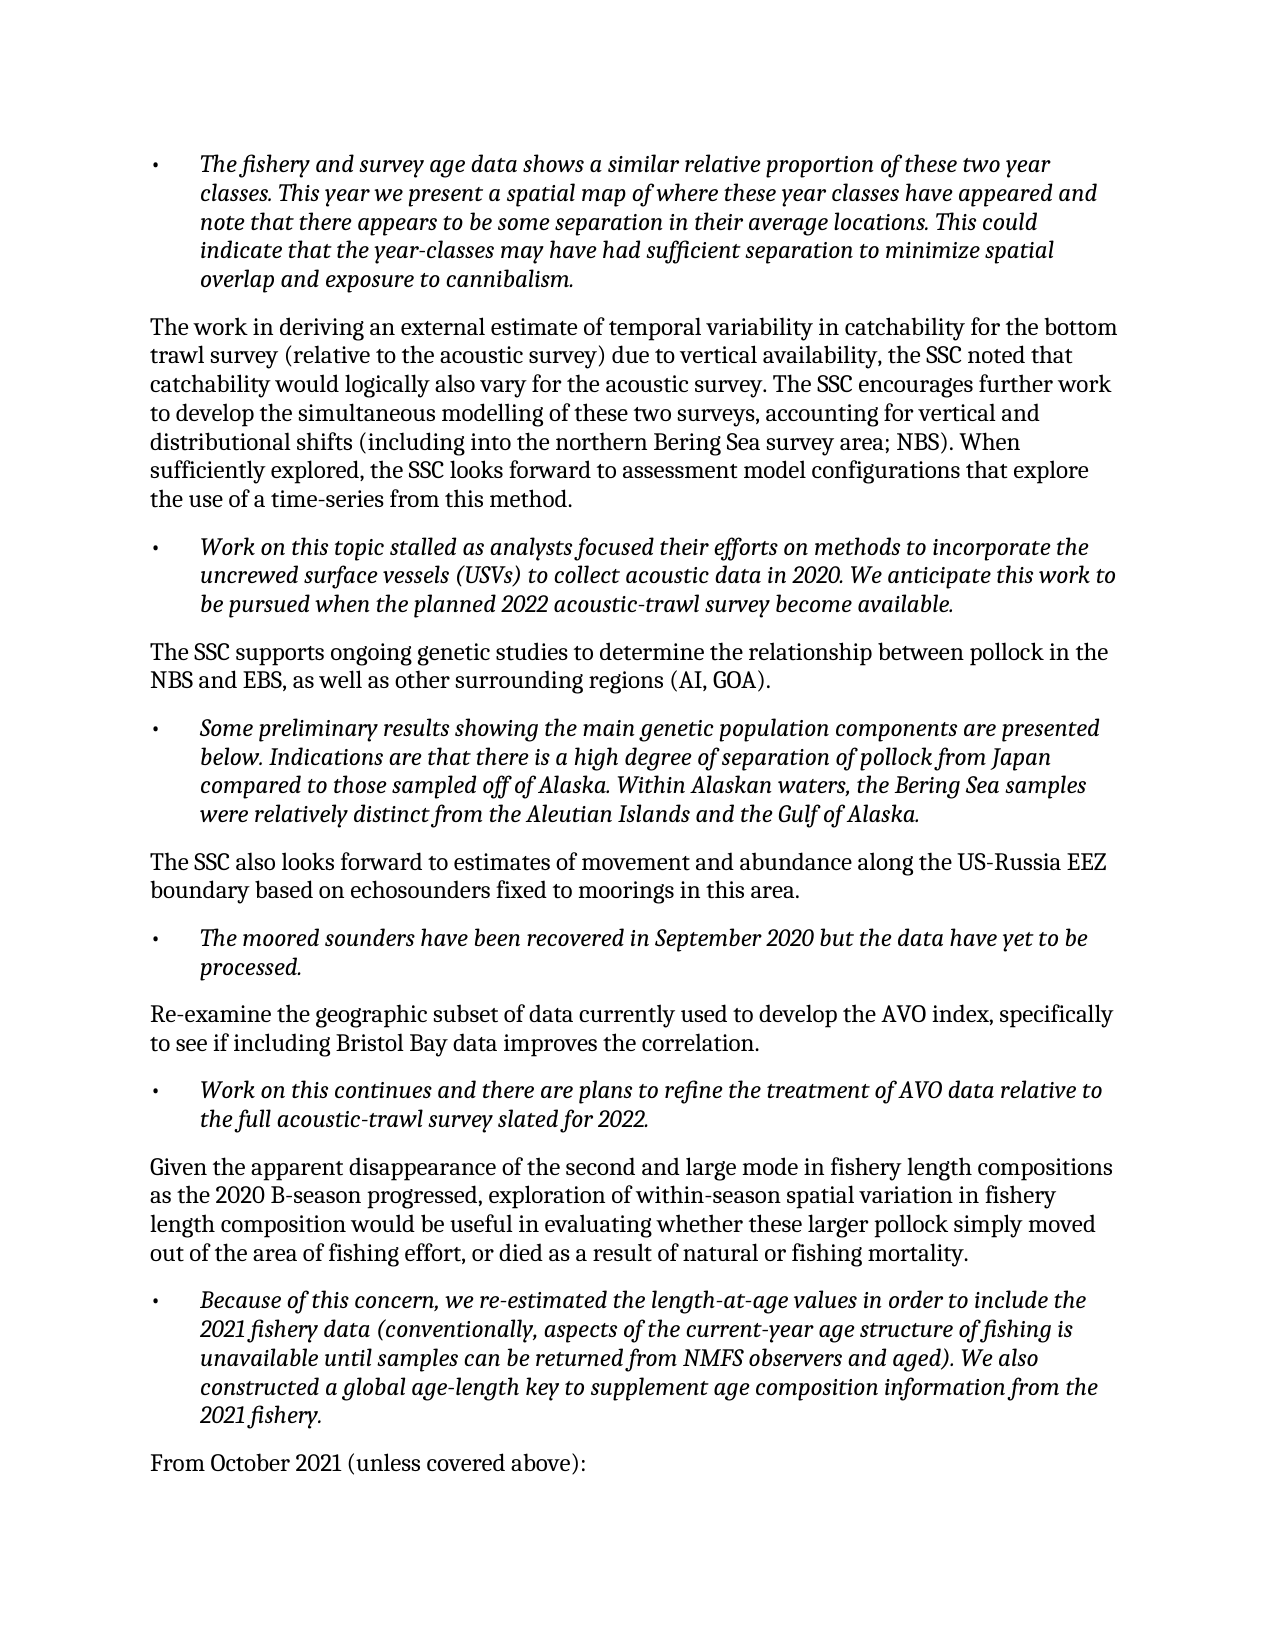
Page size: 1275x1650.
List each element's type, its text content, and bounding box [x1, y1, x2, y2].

text Re-examine the geographic subset of data currently used to develop the AVO index, specifically to see if including Bristol Bay data improves the correlation. [150, 1000, 1125, 1057]
list The fishery and survey age data shows a similar relative proportion of these two year classes. This year we present a spatial map of where these year classes have appeared and note that there appears to be some separation in their average locations. This could indicate that the year-classes may have had sufficient separation to minimize spatial overlap and exposure to cannibalism. [150, 150, 1125, 294]
text From October 2021 (unless covered above): [150, 1449, 1125, 1477]
list The moored sounders have been recovered in September 2020 but the data have yet to be processed. [150, 924, 1125, 981]
list Some preliminary results showing the main genetic population components are presented below. Indications are that there is a high degree of separation of pollock from Japan compared to those sampled off of Alaska. Within Alaskan waters, the Bering Sea samples were relatively distinct from the Aleutian Islands and the Gulf of Alaska. [150, 714, 1125, 829]
text The SSC supports ongoing genetic studies to determine the relationship between pollock in the NBS and EBS, as well as other surrounding regions (AI, GOA). [150, 637, 1125, 695]
list Work on this continues and there are plans to refine the treatment of AVO data relative to the full acoustic-trawl survey slated for 2022. [150, 1076, 1125, 1134]
text Given the apparent disappearance of the second and large mode in fishery length compositions as the 2020 B-season progressed, exploration of within-season spatial variation in fishery length composition would be useful in evaluating whether these larger pollock simply moved out of the area of fishing effort, or died as a result of natural or fishing mortality. [150, 1152, 1125, 1267]
list Because of this concern, we re-estimated the length-at-age values in order to include the 2021 fishery data (conventionally, aspects of the current-year age structure of fishing is unavailable until samples can be returned from NMFS observers and aged). We also constructed a global age-length key to supplement age composition information from the 2021 fishery. [150, 1286, 1125, 1430]
list Work on this topic stalled as analysts focused their efforts on methods to incorporate the uncrewed surface vessels (USVs) to collect acoustic data in 2020. We anticipate this work to be pursued when the planned 2022 acoustic-trawl survey become available. [150, 532, 1125, 619]
text The SSC also looks forward to estimates of movement and abundance along the US-Russia EEZ boundary based on echosounders fixed to moorings in this area. [150, 847, 1125, 905]
text The work in deriving an external estimate of temporal variability in catchability for the bottom trawl survey (relative to the acoustic survey) due to vertical availability, the SSC noted that catchability would logically also vary for the acoustic survey. The SSC encourages further work to develop the simultaneous modelling of these two surveys, accounting for vertical and distributional shifts (including into the northern Bering Sea survey area; NBS). When sufficiently explored, the SSC looks forward to assessment model configurations that explore the use of a time-series from this method. [150, 312, 1125, 514]
